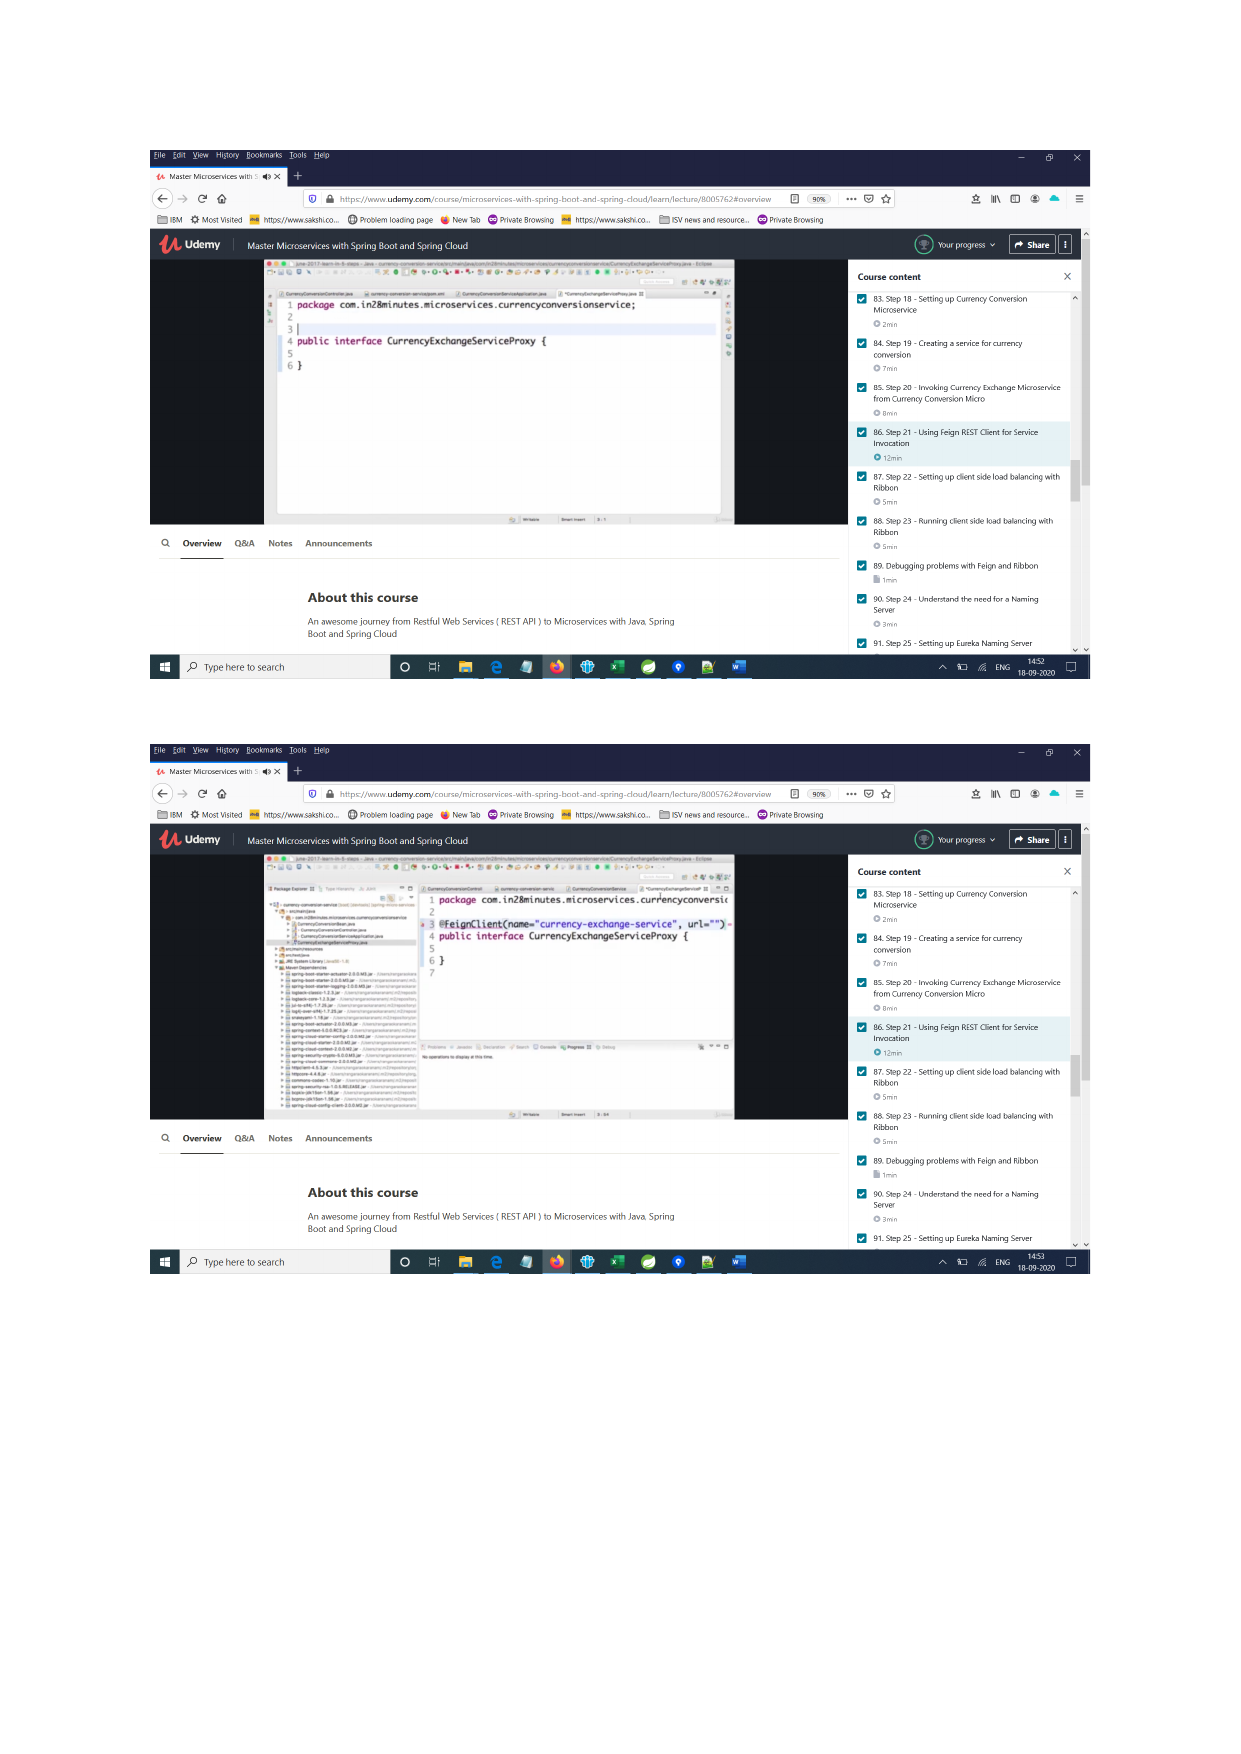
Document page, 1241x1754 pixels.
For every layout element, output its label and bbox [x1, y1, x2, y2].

picture [150, 150, 1091, 679]
picture [150, 744, 1091, 1274]
